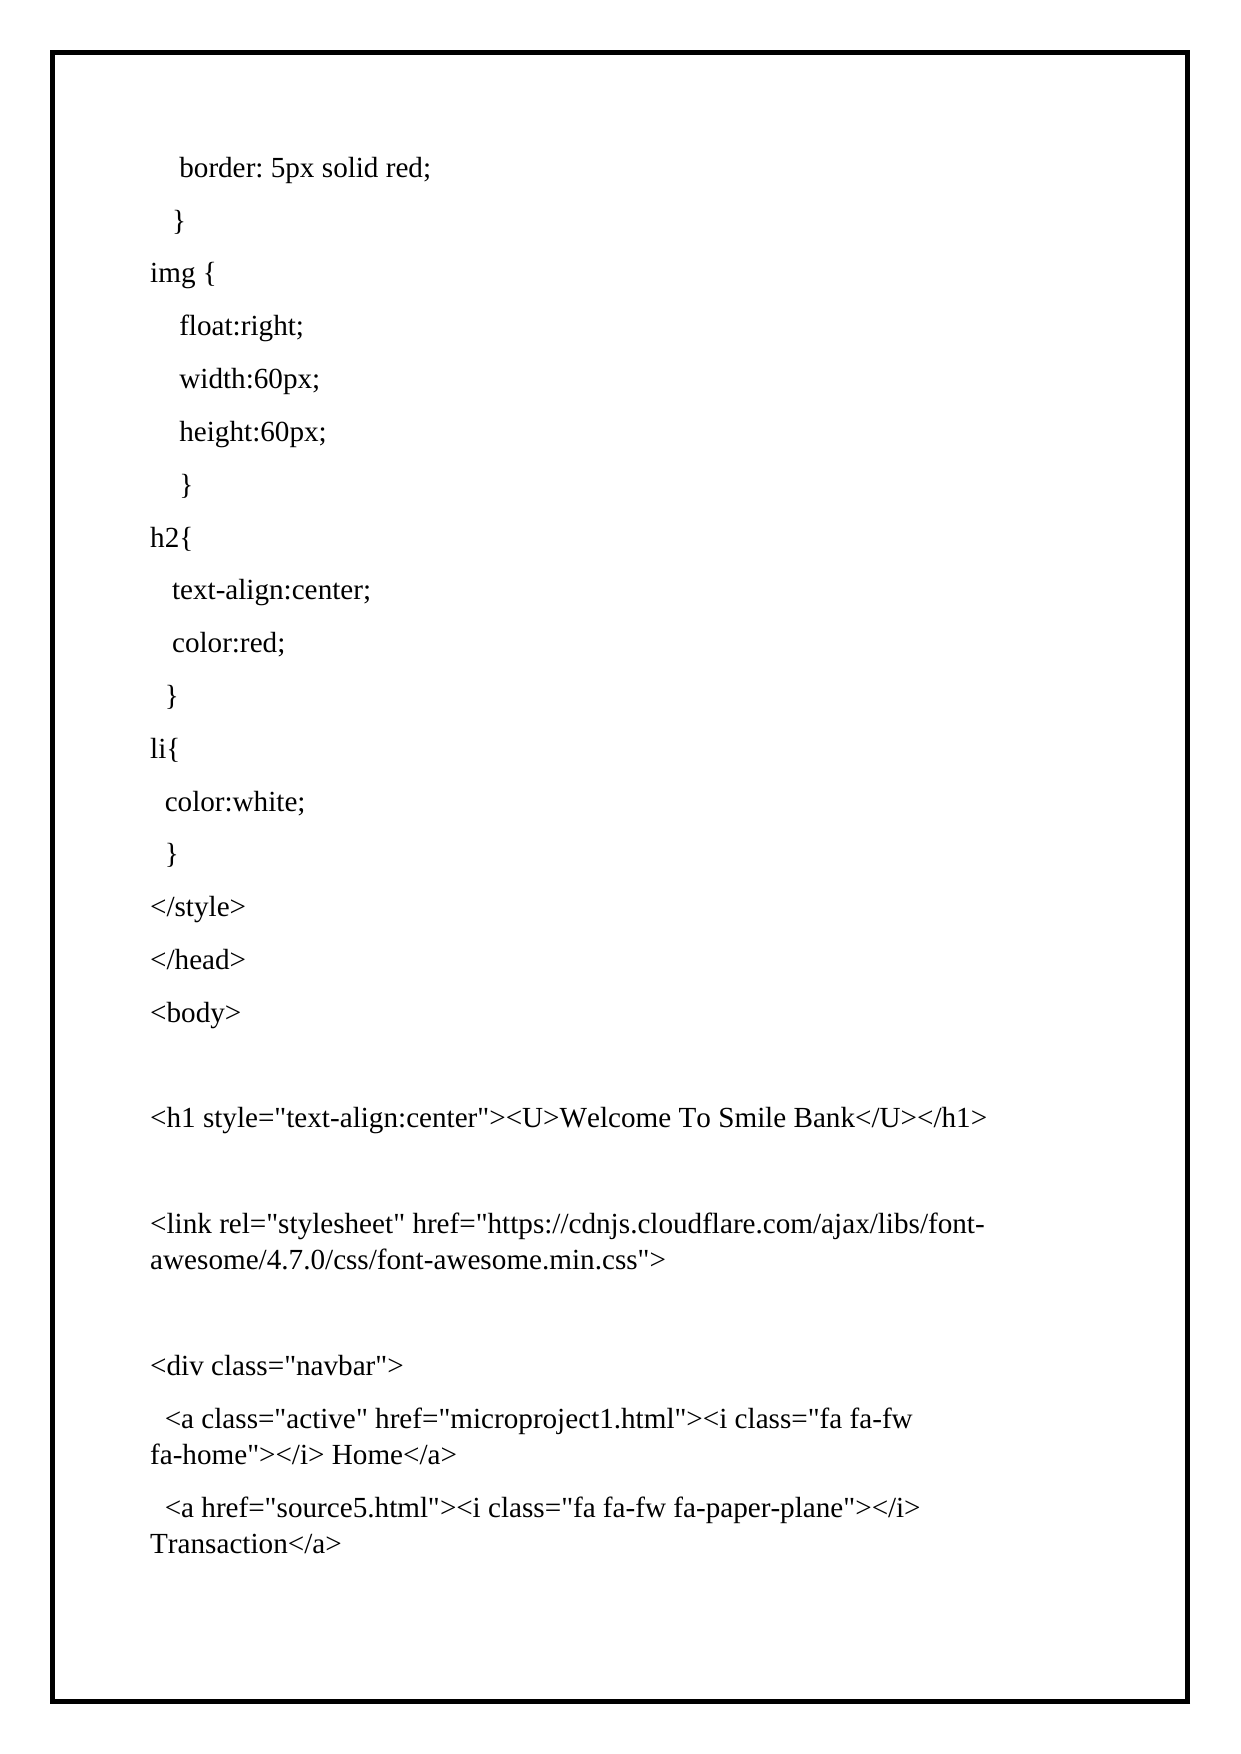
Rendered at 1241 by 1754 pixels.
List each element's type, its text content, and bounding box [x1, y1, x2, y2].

text <link rel="stylesheet" href="https://cdnjs.cloudflare.com/ajax/libs/font-awesome/4.7.0/css/font-awesome.min.css"> [150, 1206, 1090, 1276]
text img { [150, 256, 1090, 289]
text text-align:center; [150, 572, 1090, 606]
text h2{ [150, 520, 1090, 553]
text border: 5px solid red; [150, 150, 1090, 183]
text color:white; [150, 784, 1090, 817]
text <h1 style="text-align:center"><U>Welcome To Smile Bank</U></h1> [150, 1101, 1090, 1134]
text color:red; [150, 625, 1090, 659]
text } [150, 678, 1090, 712]
text </style> [150, 889, 1090, 923]
text li{ [150, 731, 1090, 764]
text <a href="source5.html"><i class="fa fa-fw fa-paper-plane"></i> Transaction</a> [150, 1490, 1090, 1559]
text <a class="active" href="microproject1.html"><i class="fa fa-fw fa-home"></i> Home</a> [150, 1401, 1090, 1471]
text } [150, 467, 1090, 500]
text } [150, 203, 1090, 236]
text <body> [150, 995, 1090, 1028]
text </head> [150, 942, 1090, 976]
text <div class="navbar"> [150, 1348, 1090, 1382]
text } [150, 837, 1090, 870]
text float:right; [150, 308, 1090, 342]
text height:60px; [150, 414, 1090, 448]
text width:60px; [150, 361, 1090, 395]
